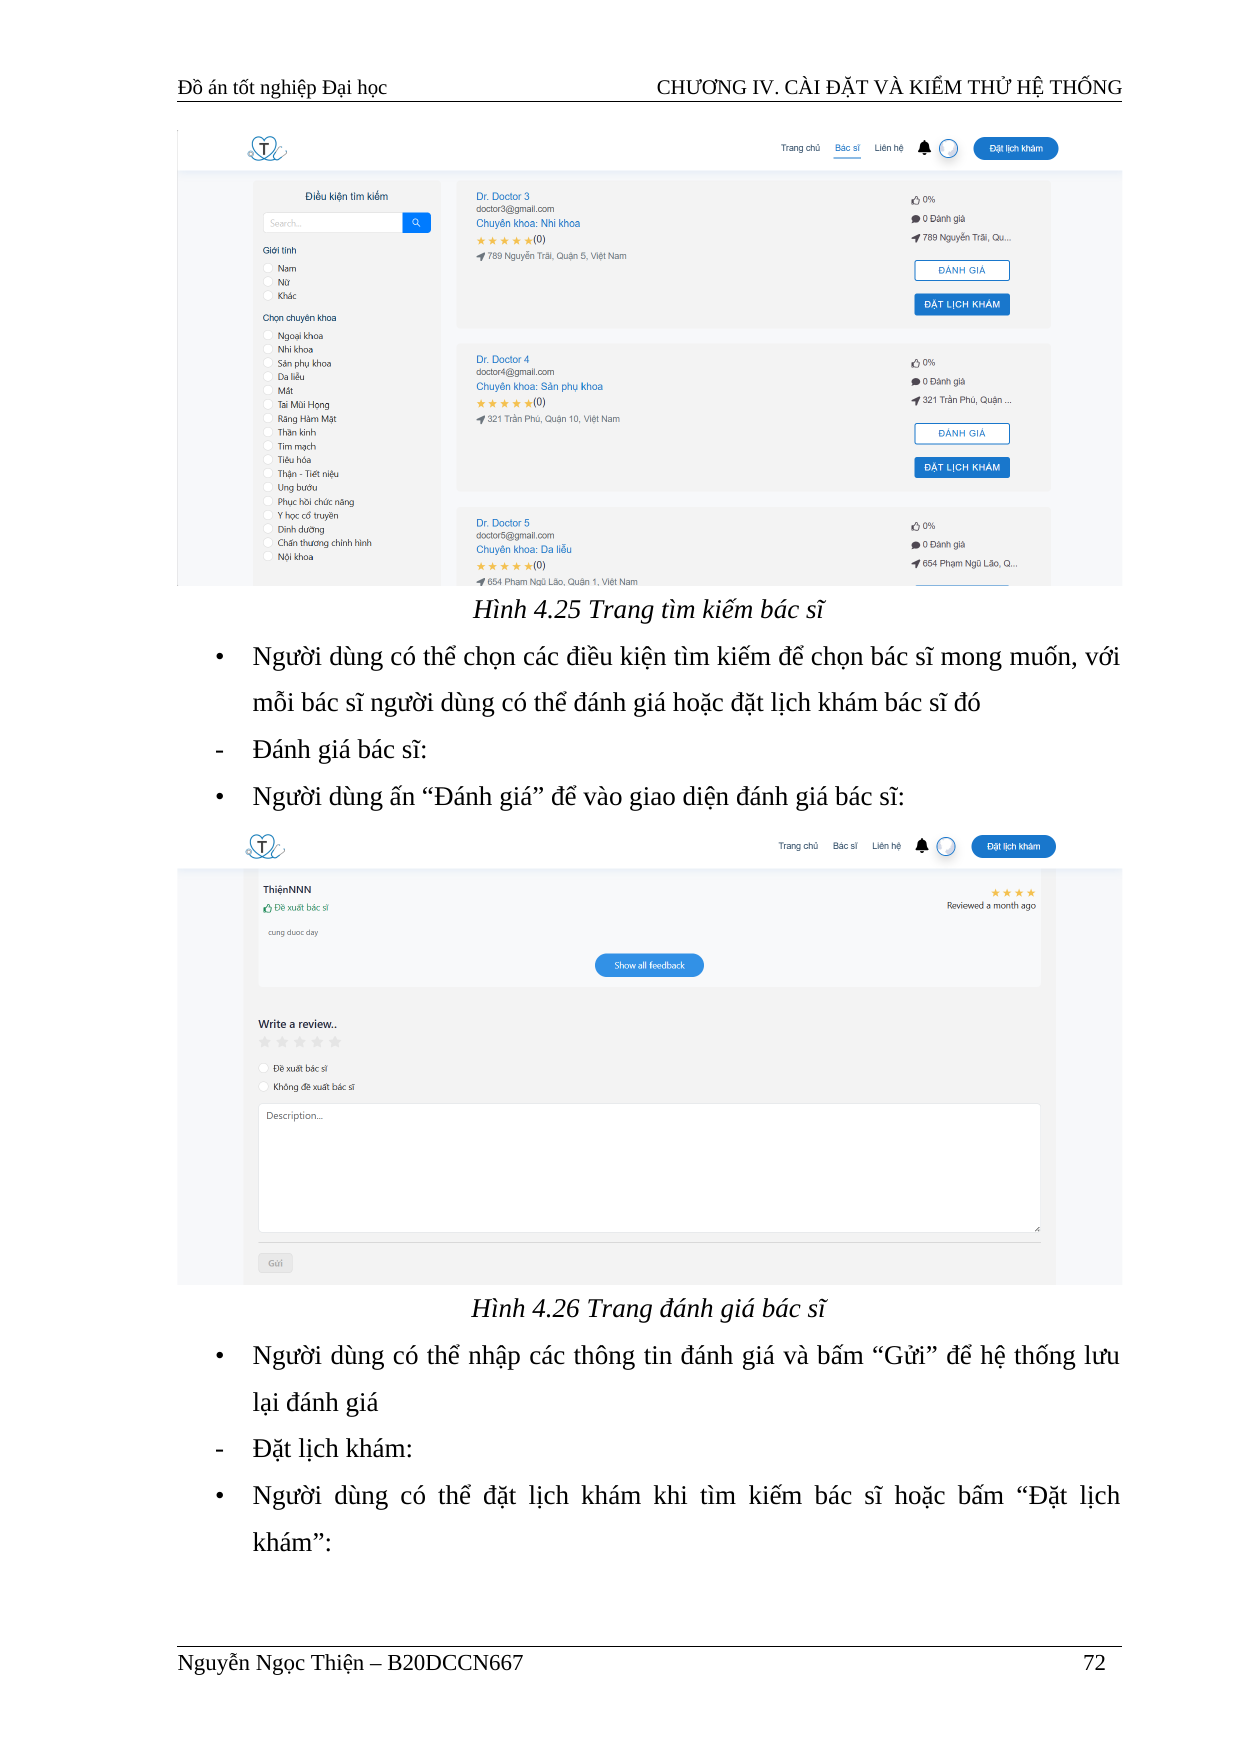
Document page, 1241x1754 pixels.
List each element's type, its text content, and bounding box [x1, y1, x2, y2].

subtitle Hình 4.26 Trang đánh giá bác sĩ [177, 1293, 1122, 1324]
picture [177, 130, 1123, 586]
subtitle Hình 4.25 Trang tìm kiếm bác sĩ [177, 593, 1122, 624]
list Đánh giá bác sĩ: [215, 733, 1122, 764]
list Người dùng có thể đặt lịch khám khi tìm kiếm bác sĩ hoặc bấm “Đặt lịch khám”: [215, 1479, 1122, 1557]
list Người dùng ấn “Đánh giá” để vào giao diện đánh giá bác sĩ: [215, 780, 1122, 811]
list Người dùng có thể chọn các điều kiện tìm kiếm để chọn bác sĩ mong muốn, với mỗi bác sĩ người dùng có thể đánh giá hoặc đặt lịch khám bác sĩ đó [215, 640, 1122, 718]
list Đặt lịch khám: [215, 1433, 1122, 1464]
list Người dùng có thể nhập các thông tin đánh giá và bấm “Gửi” để hệ thống lưu lại đánh giá [215, 1339, 1122, 1417]
picture [177, 826, 1123, 1285]
